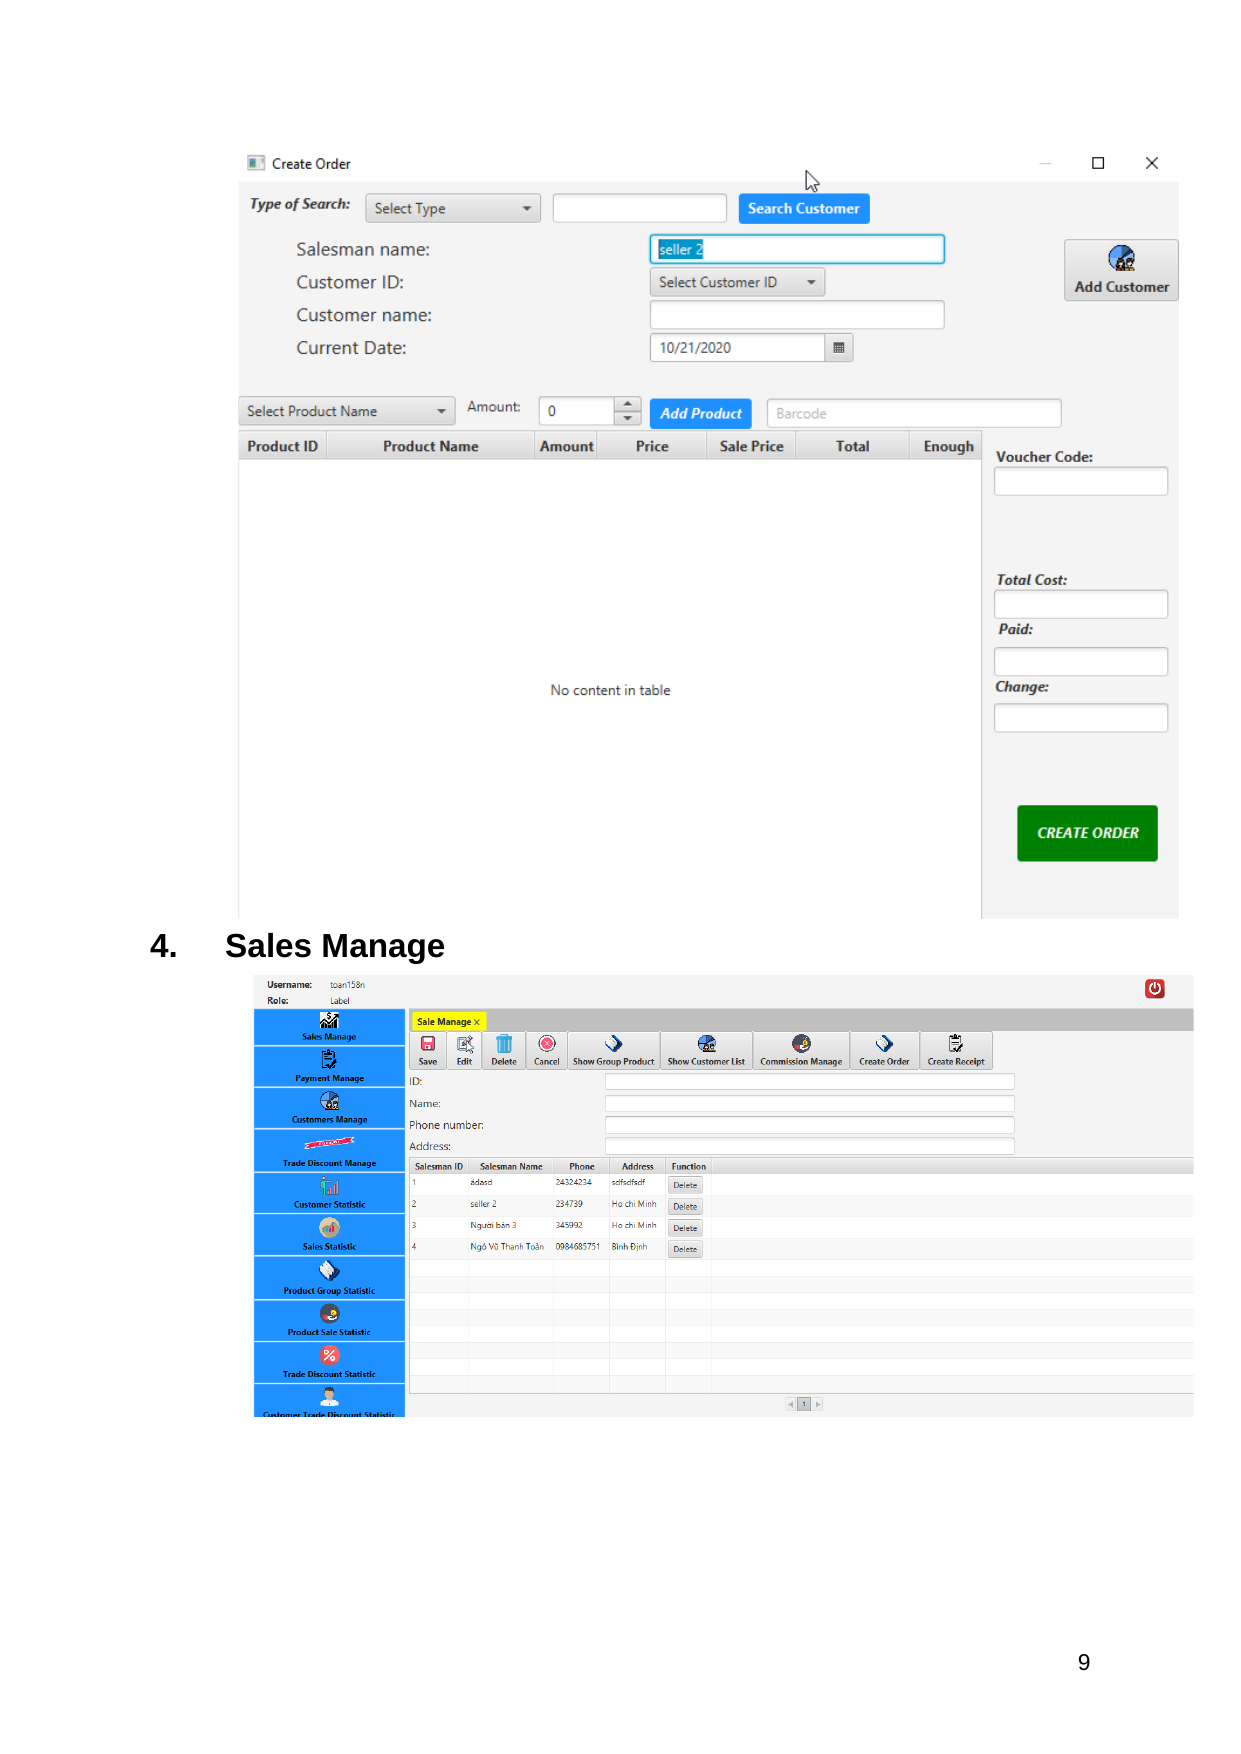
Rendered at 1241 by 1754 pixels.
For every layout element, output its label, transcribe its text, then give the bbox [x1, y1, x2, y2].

picture [253, 975, 1194, 1417]
picture [238, 150, 1179, 919]
list Sales Manage [150, 926, 1090, 964]
